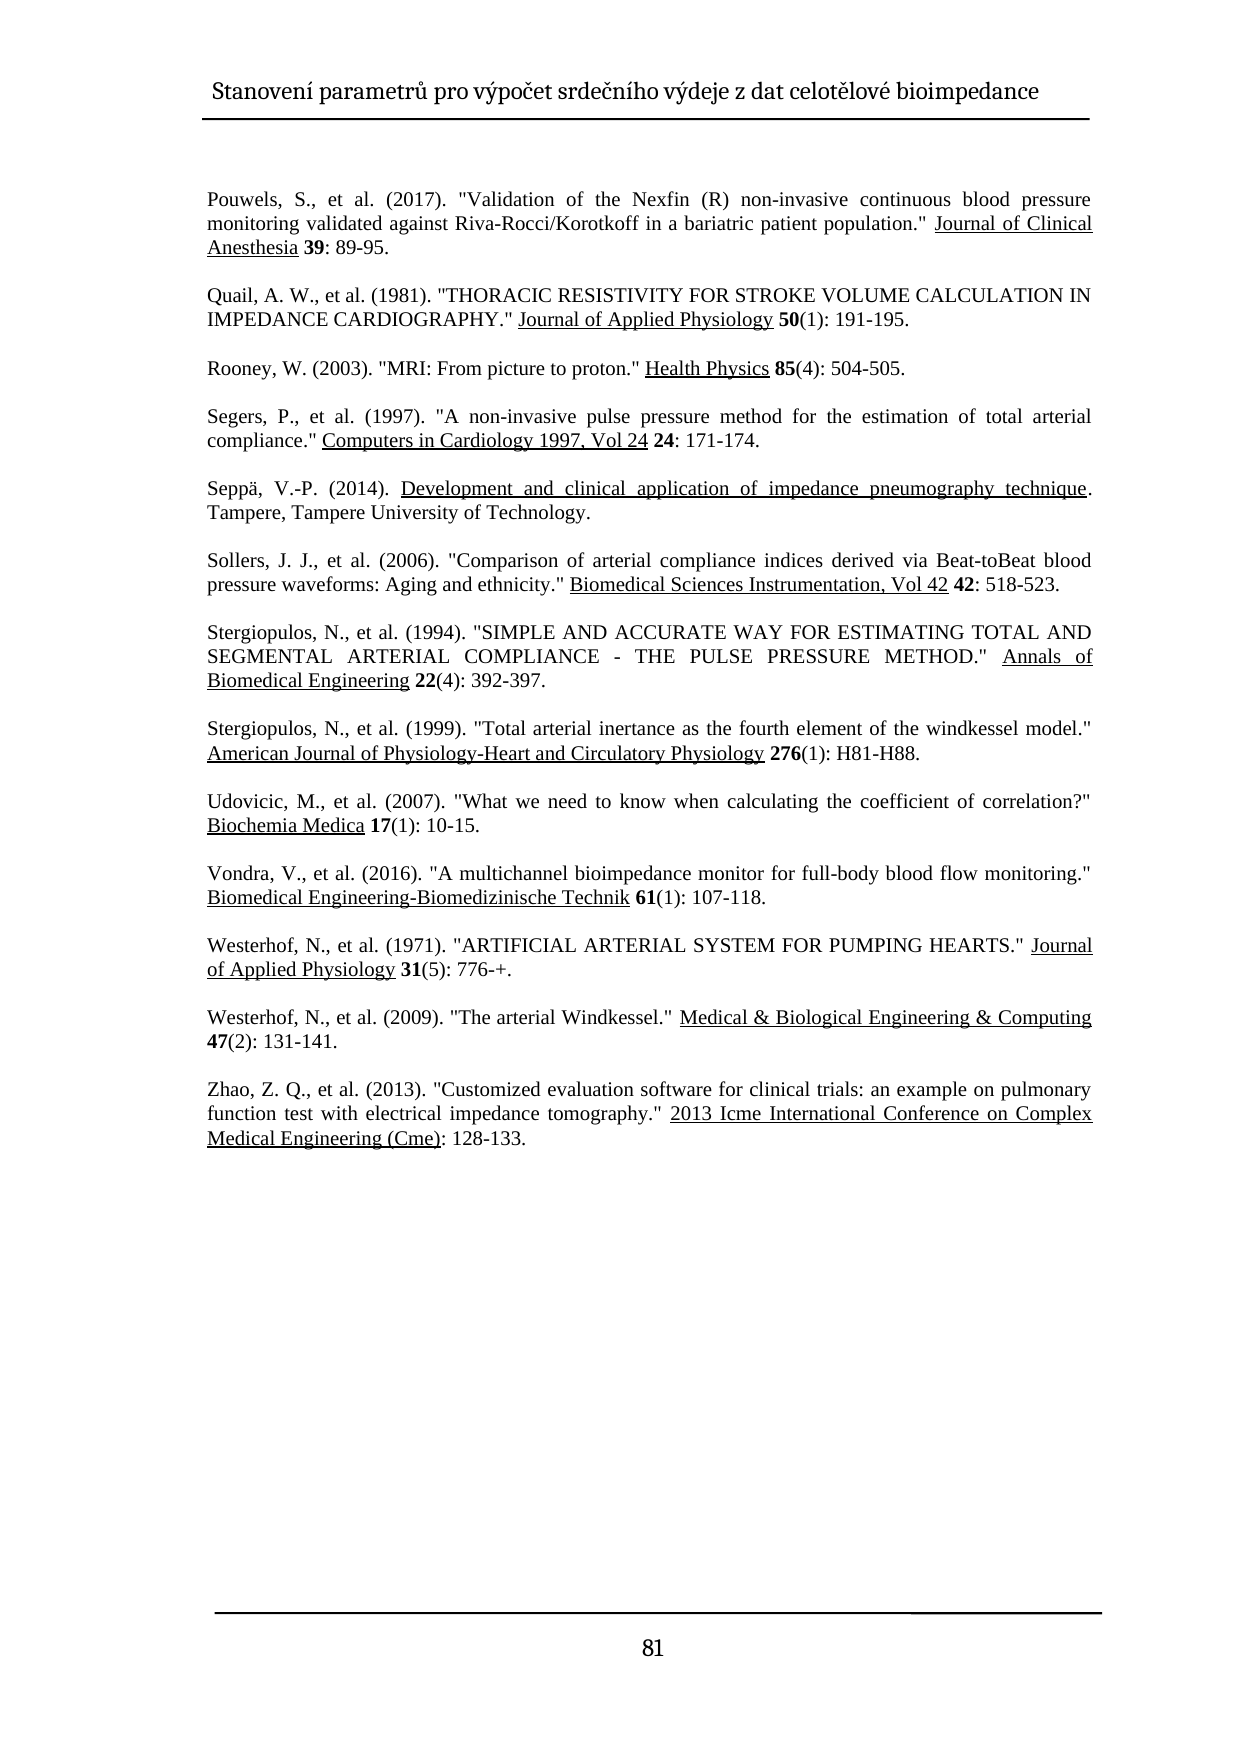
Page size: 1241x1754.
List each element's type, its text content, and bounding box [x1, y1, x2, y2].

text Pouwels, S., et al. (2017). "Validation of the Nexfin (R) non-invasive continuous blood pressure monitoring validated against Riva-Rocci/Korotkoff in a bariatric patient population." Journal of Clinical Anesthesia 39: 89-95. [207, 187, 1092, 259]
text Stergiopulos, N., et al. (1999). "Total arterial inertance as the fourth element of the windkessel model." American Journal of Physiology-Heart and Circulatory Physiology 276(1): H81-H88. [207, 716, 1092, 764]
text Segers, P., et al. (1997). "A non-invasive pulse pressure method for the estimation of total arterial compliance." Computers in Cardiology 1997, Vol 24 24: 171-174. [207, 403, 1092, 452]
text Zhao, Z. Q., et al. (2013). "Customized evaluation software for clinical trials: an example on pulmonary function test with electrical impedance tomography." 2013 Icme International Conference on Complex Medical Engineering (Cme): 128-133. [207, 1077, 1092, 1149]
text Westerhof, N., et al. (1971). "ARTIFICIAL ARTERIAL SYSTEM FOR PUMPING HEARTS." Journal of Applied Physiology 31(5): 776-+. [207, 933, 1092, 981]
text Rooney, W. (2003). "MRI: From picture to proton." Health Physics 85(4): 504-505. [207, 355, 1092, 379]
text Stergiopulos, N., et al. (1994). "SIMPLE AND ACCURATE WAY FOR ESTIMATING TOTAL AND SEGMENTAL ARTERIAL COMPLIANCE - THE PULSE PRESSURE METHOD." Annals of Biomedical Engineering 22(4): 392-397. [207, 620, 1092, 692]
text Sollers, J. J., et al. (2006). "Comparison of arterial compliance indices derived via Beat-toBeat blood pressure waveforms: Aging and ethnicity." Biomedical Sciences Instrumentation, Vol 42 42: 518-523. [207, 548, 1092, 596]
text Quail, A. W., et al. (1981). "THORACIC RESISTIVITY FOR STROKE VOLUME CALCULATION IN IMPEDANCE CARDIOGRAPHY." Journal of Applied Physiology 50(1): 191-195. [207, 283, 1092, 331]
text Vondra, V., et al. (2016). "A multichannel bioimpedance monitor for full-body blood flow monitoring." Biomedical Engineering-Biomedizinische Technik 61(1): 107-118. [207, 861, 1092, 909]
text Seppä, V.-P. (2014). Development and clinical application of impedance pneumography technique. Tampere, Tampere University of Technology. [207, 476, 1092, 524]
text Westerhof, N., et al. (2009). "The arterial Windkessel." Medical & Biological Engineering & Computing 47(2): 131-141. [207, 1005, 1092, 1053]
text Udovicic, M., et al. (2007). "What we need to know when calculating the coefficient of correlation?" Biochemia Medica 17(1): 10-15. [207, 788, 1092, 837]
